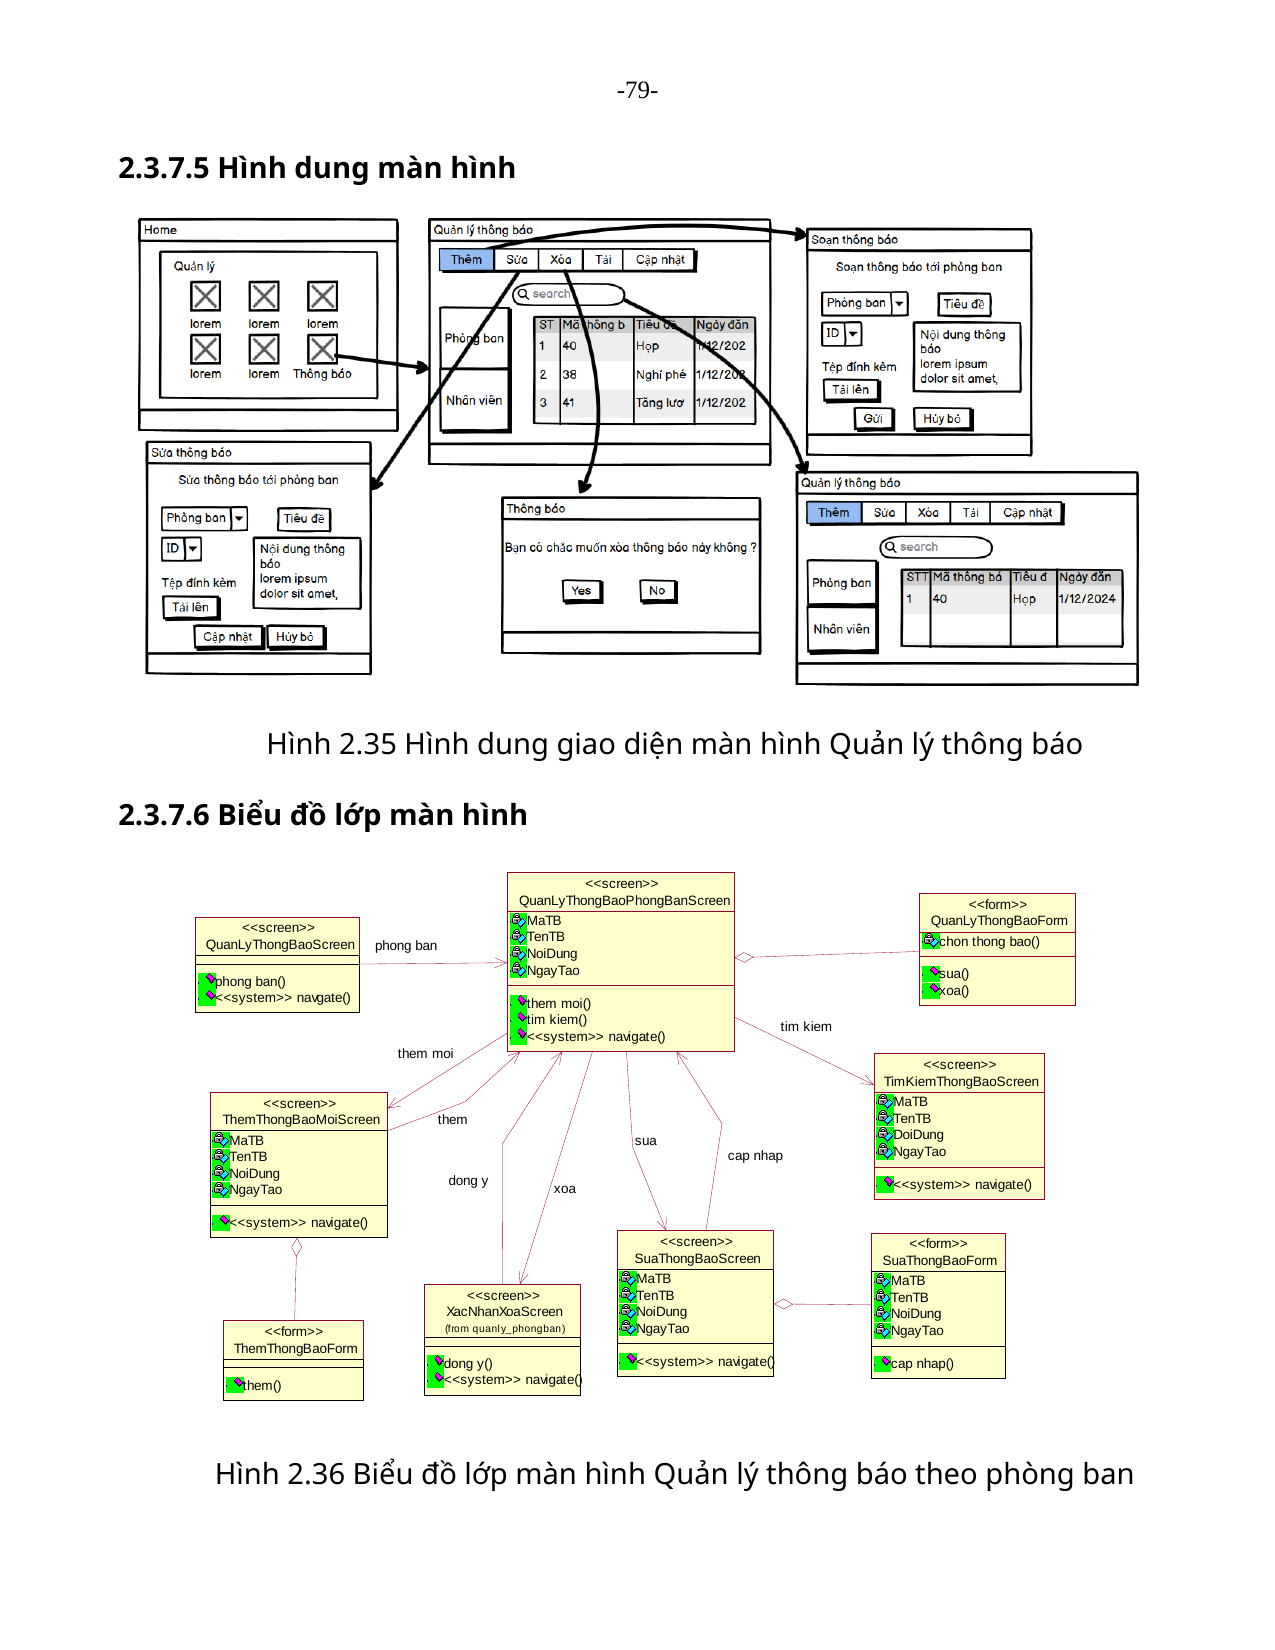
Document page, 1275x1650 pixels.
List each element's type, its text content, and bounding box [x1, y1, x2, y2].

picture [118, 199, 1157, 699]
subtitle 2.3.7.6 Biểu đồ lớp màn hình [118, 794, 1157, 834]
subtitle 2.3.7.5 Hình dung màn hình [118, 148, 1157, 187]
text Hình 2.35 Hình dung giao diện màn hình Quản lý thông báo [193, 724, 1157, 763]
text Hình 2.36 Biểu đồ lớp màn hình Quản lý thông báo theo phòng ban [193, 1453, 1157, 1493]
